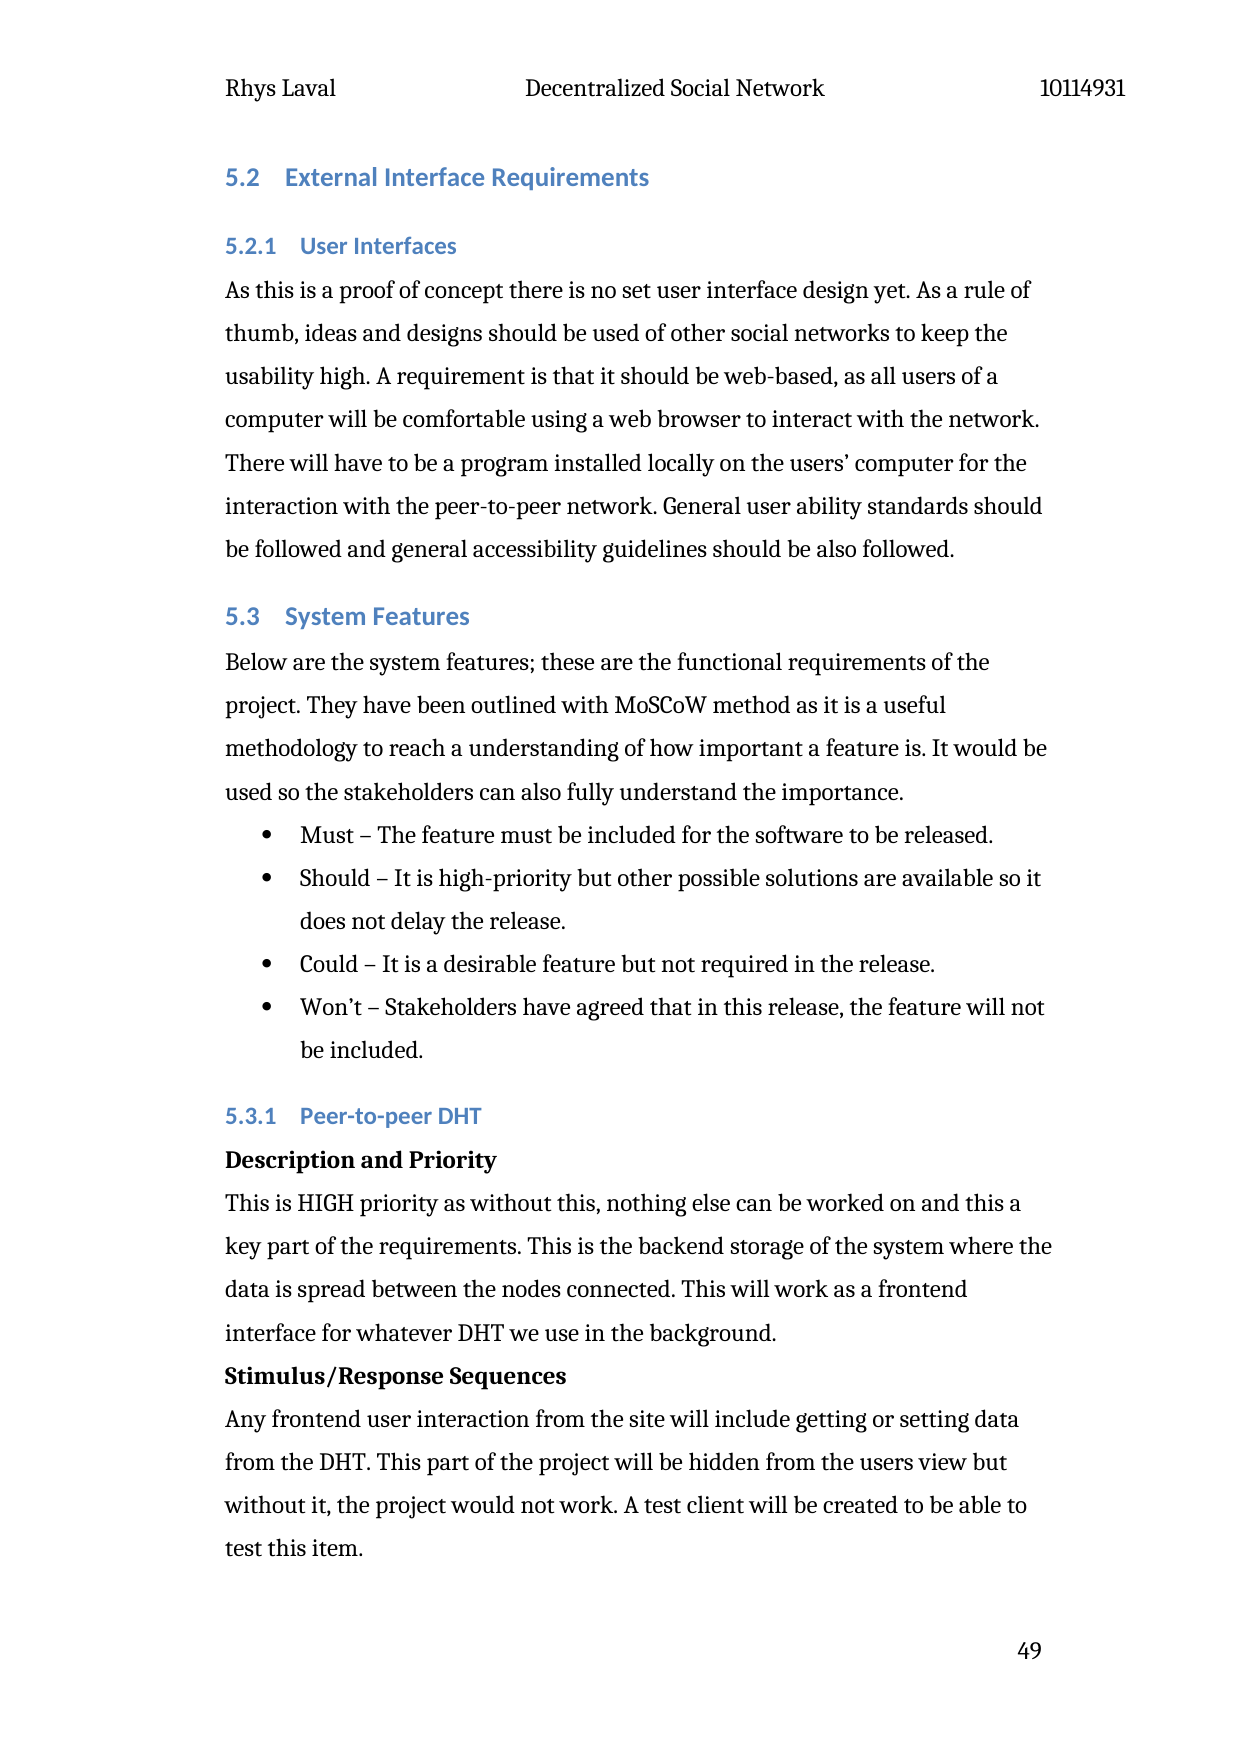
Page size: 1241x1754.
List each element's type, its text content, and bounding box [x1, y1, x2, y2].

list Should – It is high-priority but other possible solutions are available so it does not delay the release. [262, 864, 1053, 936]
list Won’t – Stakeholders have agreed that in this release, the feature will not be included. [262, 993, 1053, 1065]
subtitle User Interfaces [225, 230, 1053, 261]
text Below are the system features; these are the functional requirements of the project. They have been outlined with MoSCoW method as it is a useful methodology to reach a understanding of how important a feature is. It would be used so the stakeholders can also fully understand the importance. [225, 648, 1053, 806]
list Could – It is a desirable feature but not required in the release. [262, 950, 1053, 979]
subtitle System Features [225, 599, 1053, 632]
text Description and Priority [225, 1146, 1053, 1175]
text Stimulus/Response Sequences [225, 1362, 1053, 1390]
text Any frontend user interaction from the site will include getting or setting data from the DHT. This part of the project will be hidden from the users view but without it, the project would not work. A test client will be created to be able to test this item. [225, 1405, 1053, 1563]
list Must – The feature must be included for the software to be released. [262, 821, 1053, 849]
text As this is a proof of concept there is no set user interface design yet. As a rule of thumb, ideas and designs should be used of other social networks to keep the usability high. A requirement is that it should be web-based, as all users of a computer will be comfortable using a web browser to interact with the network. There will have to be a program installed locally on the users’ computer for the interaction with the peer-to-peer network. General user ability standards should be followed and general accessibility guidelines should be also followed. [225, 276, 1053, 563]
subtitle External Interface Requirements [225, 160, 1053, 193]
text This is HIGH priority as without this, nothing else can be worked on and this a key part of the requirements. This is the backend storage of the system where the data is spread between the nodes connected. This will work as a frontend interface for whatever DHT we use in the background. [225, 1189, 1053, 1347]
subtitle Peer-to-peer DHT [225, 1100, 1053, 1131]
